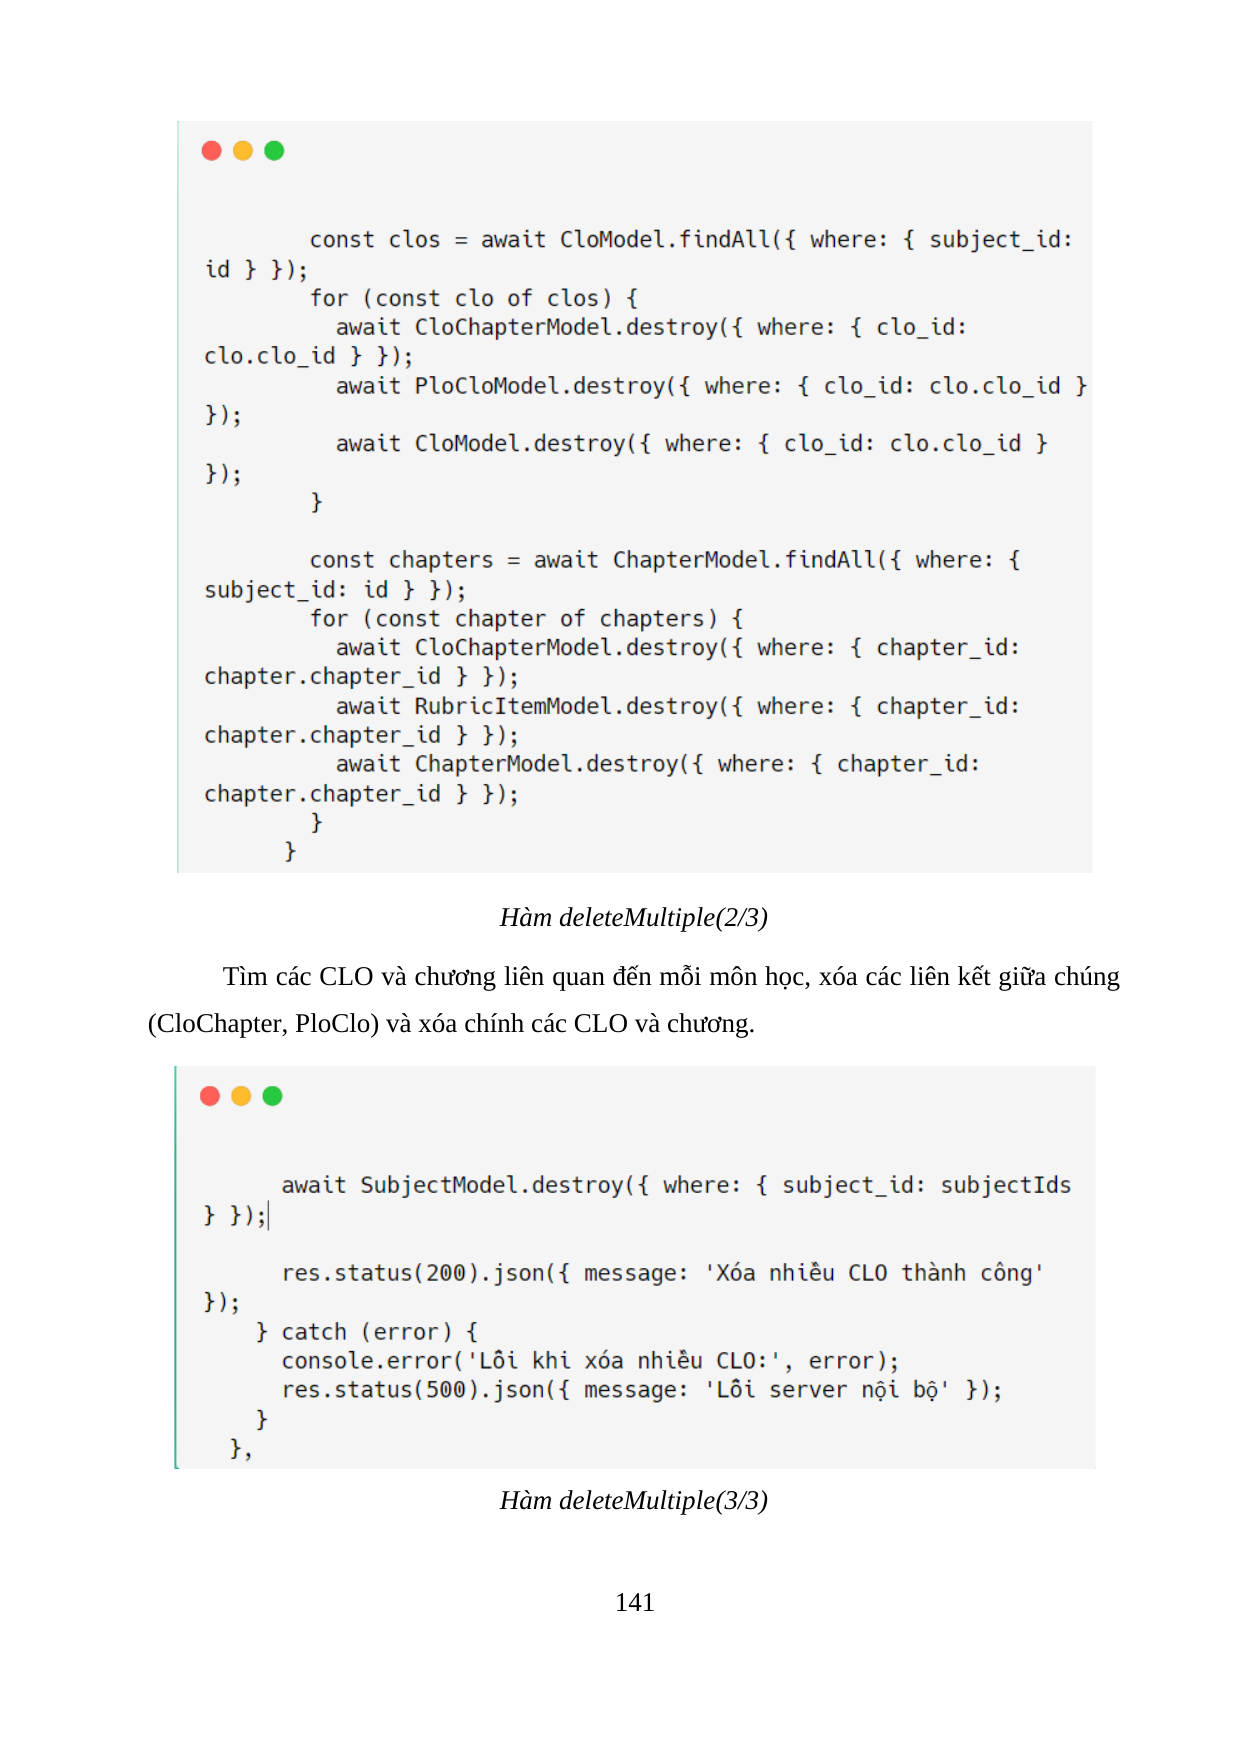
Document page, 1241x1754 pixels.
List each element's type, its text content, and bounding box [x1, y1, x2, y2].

text Hàm deleteMultiple(2/3) [148, 901, 1122, 932]
picture [177, 121, 1093, 873]
text Hàm deleteMultiple(3/3) [148, 1484, 1122, 1515]
picture [174, 1066, 1096, 1469]
text Tìm các CLO và chương liên quan đến mỗi môn học, xóa các liên kết giữa chúng (CloChapter, PloClo) và xóa chính các CLO và chương. [148, 960, 1122, 1038]
